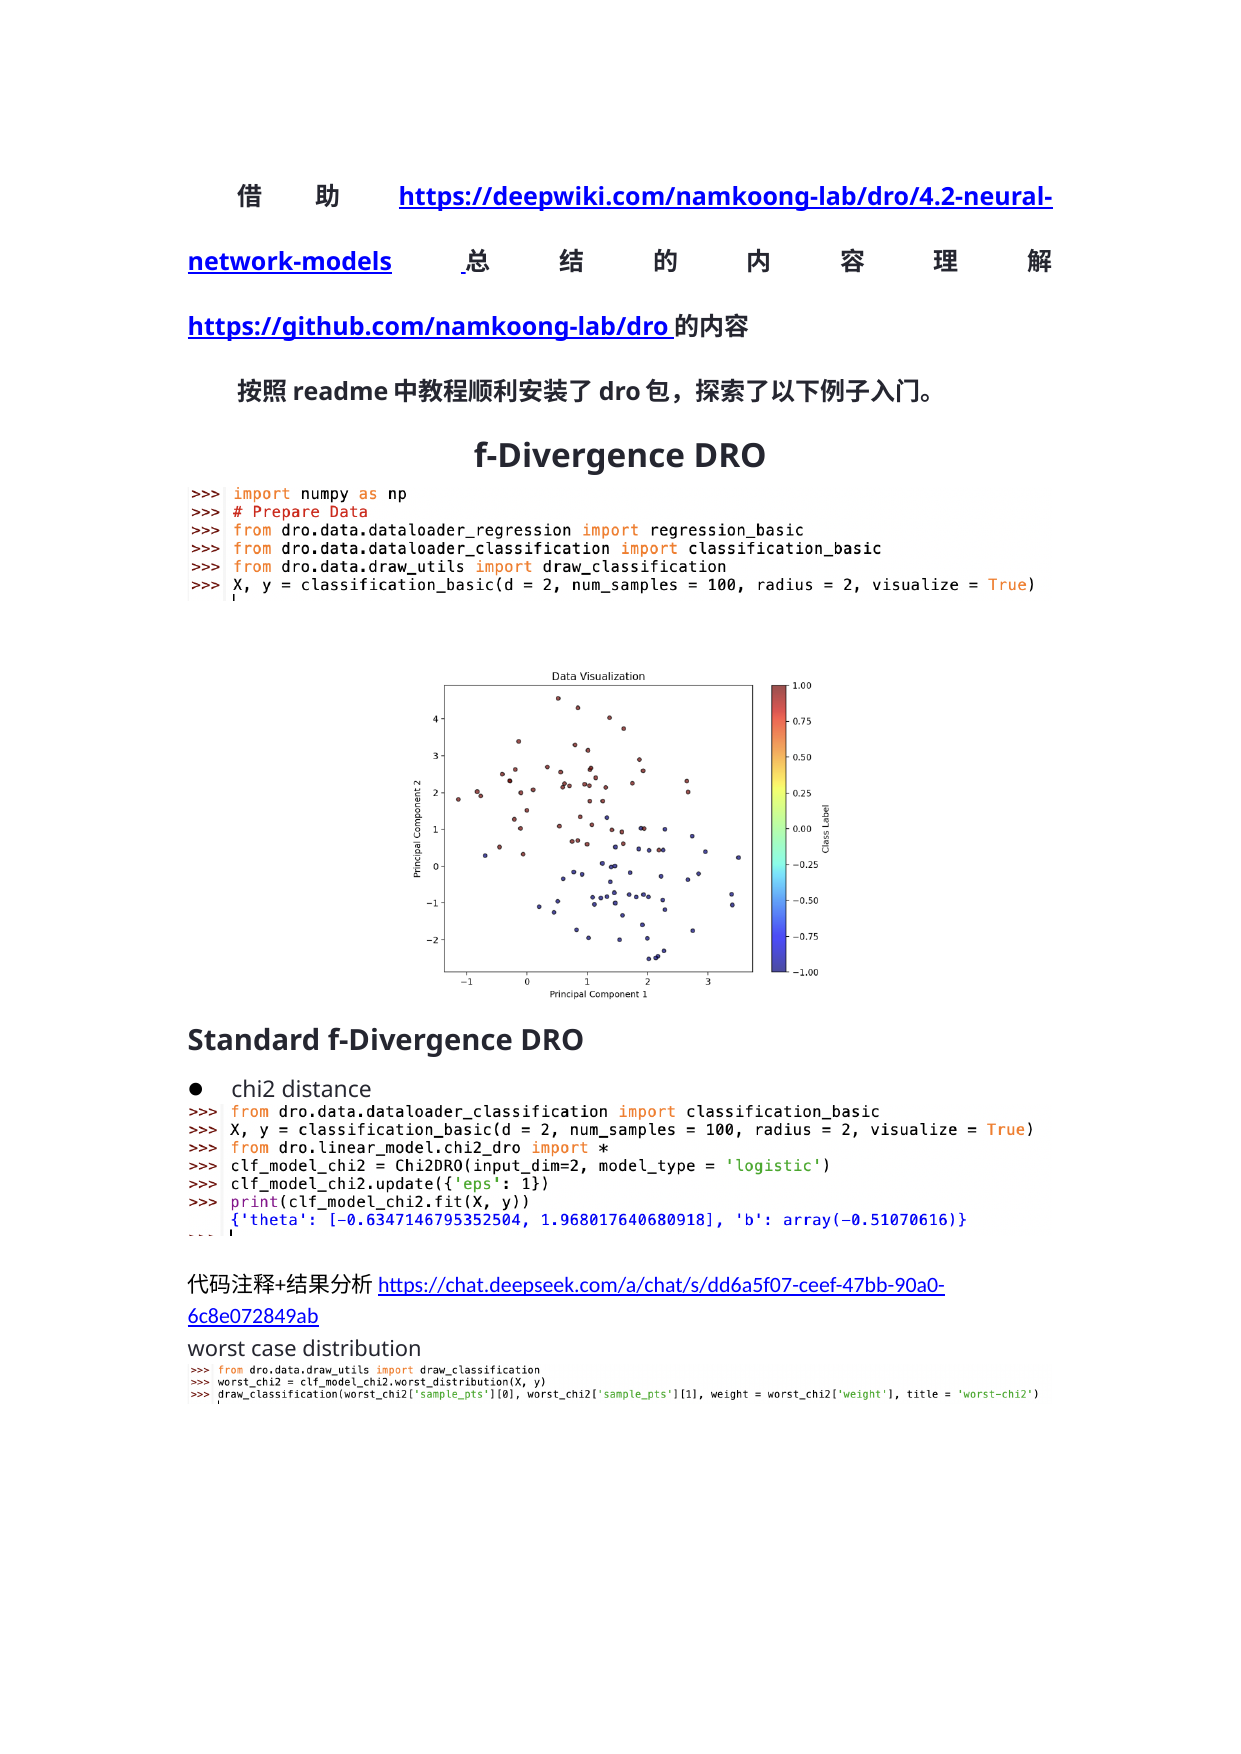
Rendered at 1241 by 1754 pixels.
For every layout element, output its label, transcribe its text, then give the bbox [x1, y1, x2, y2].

picture [187, 1104, 1053, 1236]
list worst case distribution [187, 1332, 1053, 1364]
text f-Divergence DRO [187, 422, 1053, 487]
list chi2 distance [187, 1072, 1053, 1104]
text Standard f-Divergence DRO [187, 1007, 1053, 1072]
picture [395, 649, 846, 1004]
text 借助https://deepwiki.com/namkoong-lab/dro/4.2-neural-network-models总结的内容理解 https://github.com/namkoong-lab/dro的内容 [187, 162, 1053, 272]
text 借助https://deepwiki.com/namkoong-lab/dro/4.2-neural-network-models总结的内容理解 https://github.com/namkoong-lab/dro的内容 [187, 273, 1053, 357]
picture [187, 1364, 1052, 1404]
text 代码注释+结果分析https://chat.deepseek.com/a/chat/s/dd6a5f07-ceef-47bb-90a0-6c8e072849ab [187, 1267, 1053, 1332]
text 按照readme中教程顺利安装了dro包，探索了以下例子入门。 [187, 357, 1053, 422]
picture [187, 487, 1053, 601]
